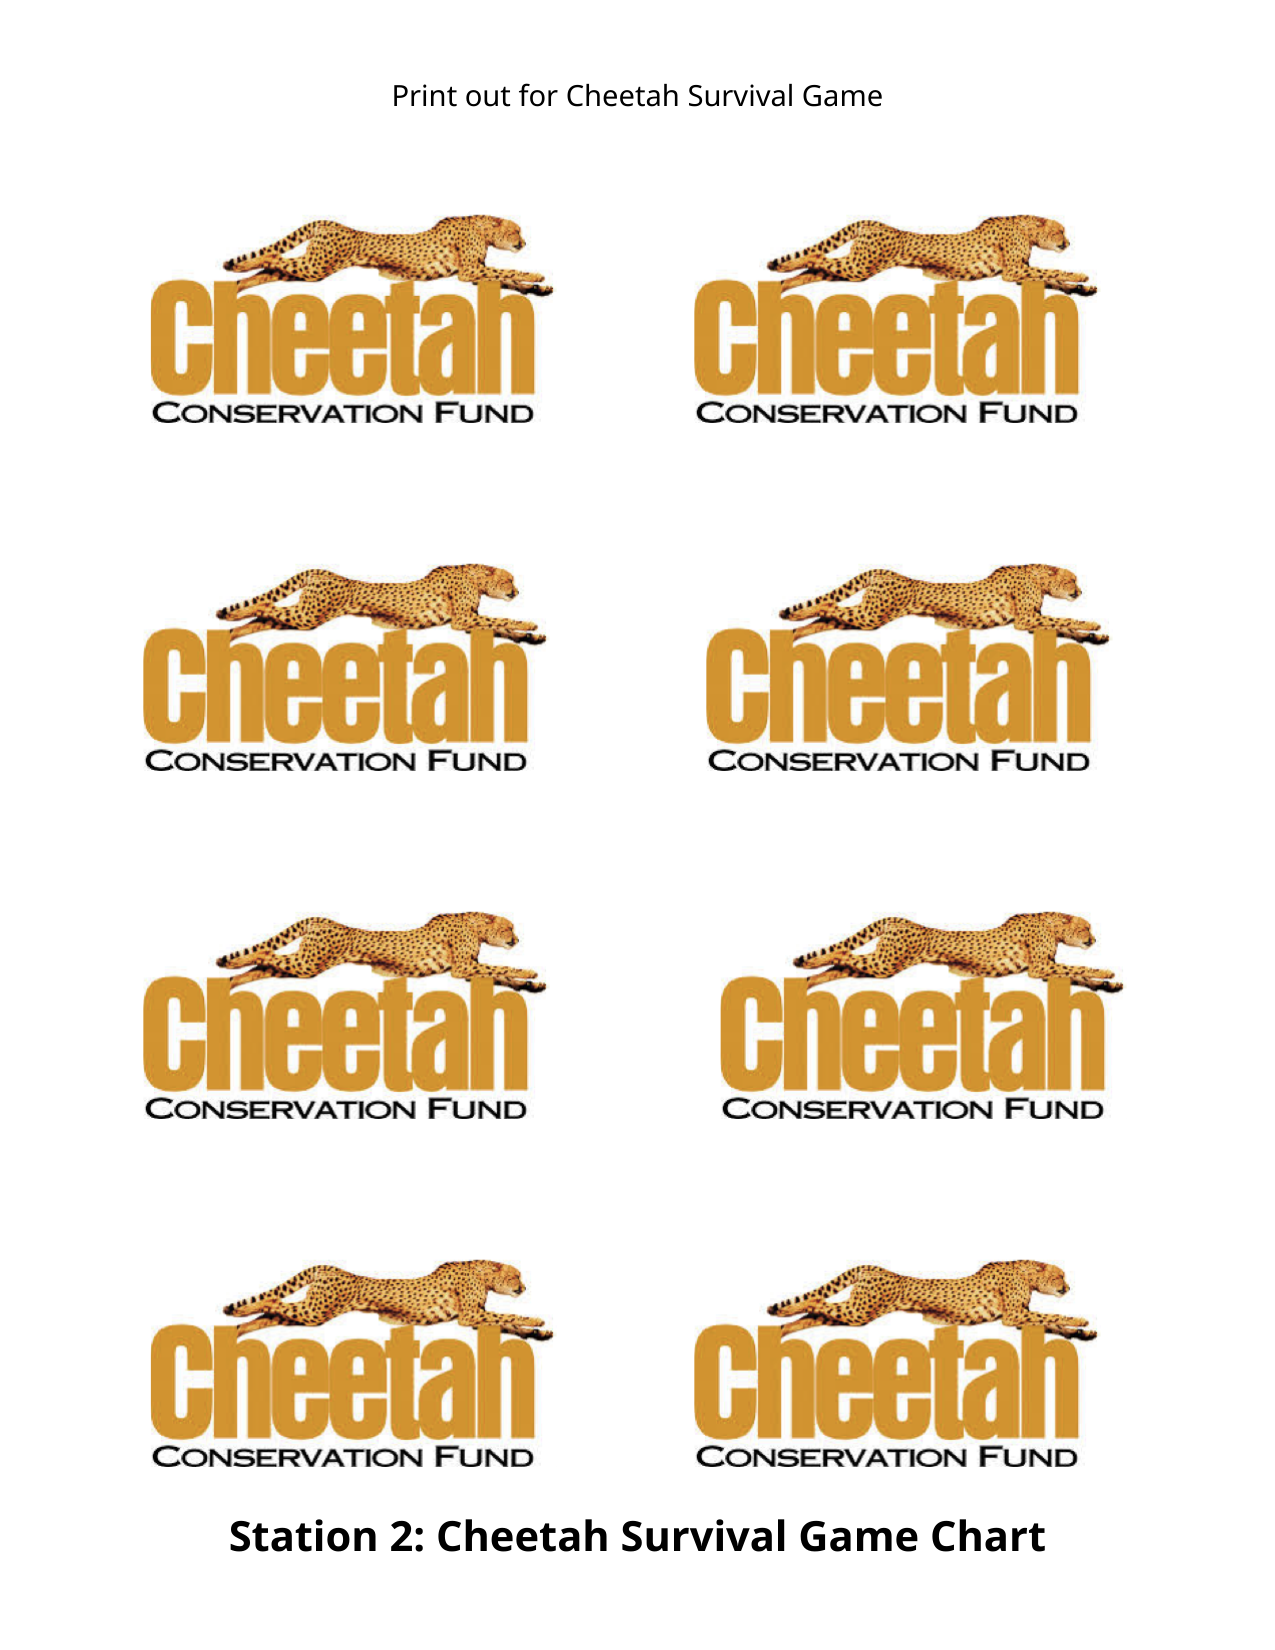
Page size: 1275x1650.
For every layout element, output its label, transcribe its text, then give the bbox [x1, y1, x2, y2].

picture [706, 542, 1114, 772]
picture [694, 194, 1102, 424]
picture [694, 1238, 1102, 1468]
text Station 2: Cheetah Survival Game Chart [75, 1507, 1200, 1564]
picture [720, 890, 1128, 1120]
picture [143, 890, 551, 1120]
text Print out for Cheetah Survival Game [75, 75, 1200, 115]
picture [143, 542, 551, 772]
picture [150, 194, 558, 424]
picture [150, 1238, 558, 1468]
